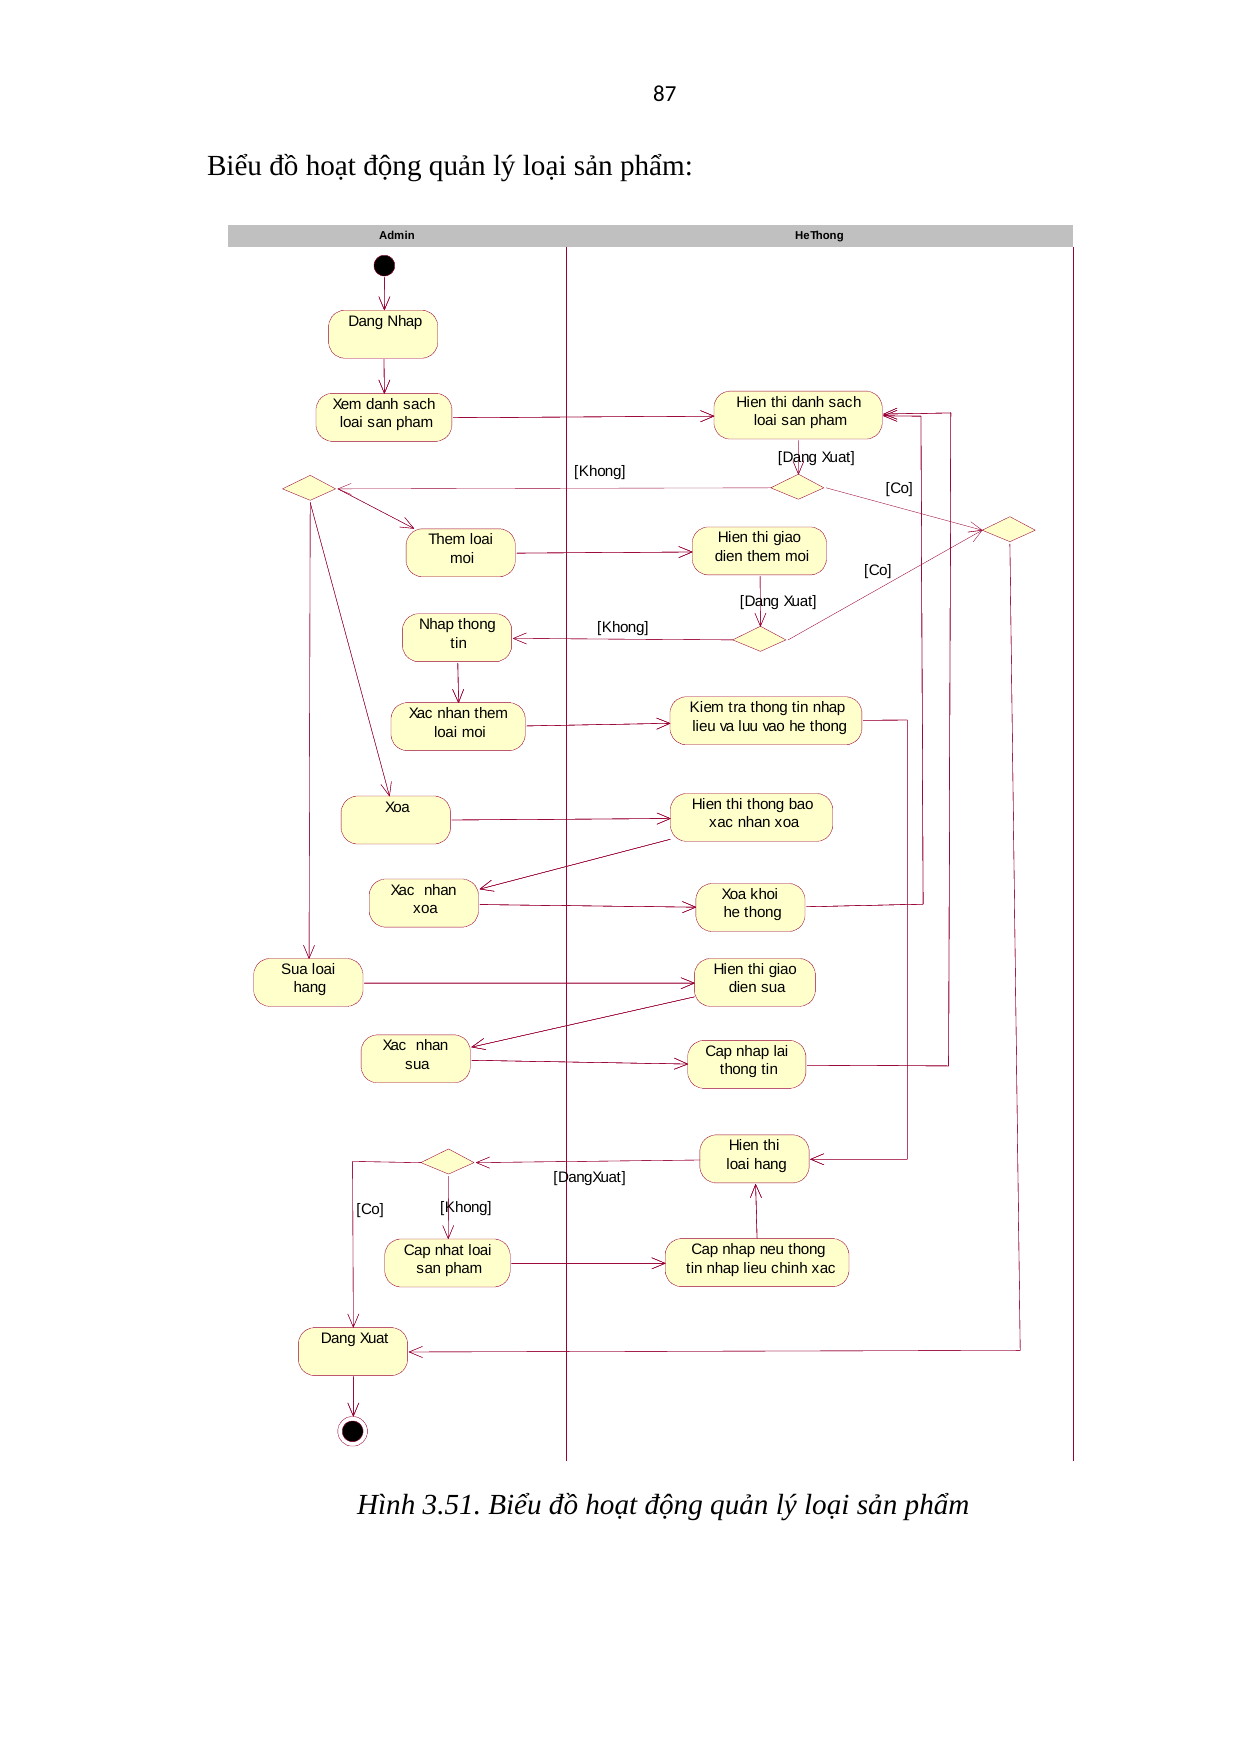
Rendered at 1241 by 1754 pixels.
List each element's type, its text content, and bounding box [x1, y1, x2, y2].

text Hình 3.51. Biểu đồ hoạt động quản lý loại sản phẩm [207, 1487, 1122, 1520]
text Biểu đồ hoạt động quản lý loại sản phẩm: [207, 148, 1122, 181]
